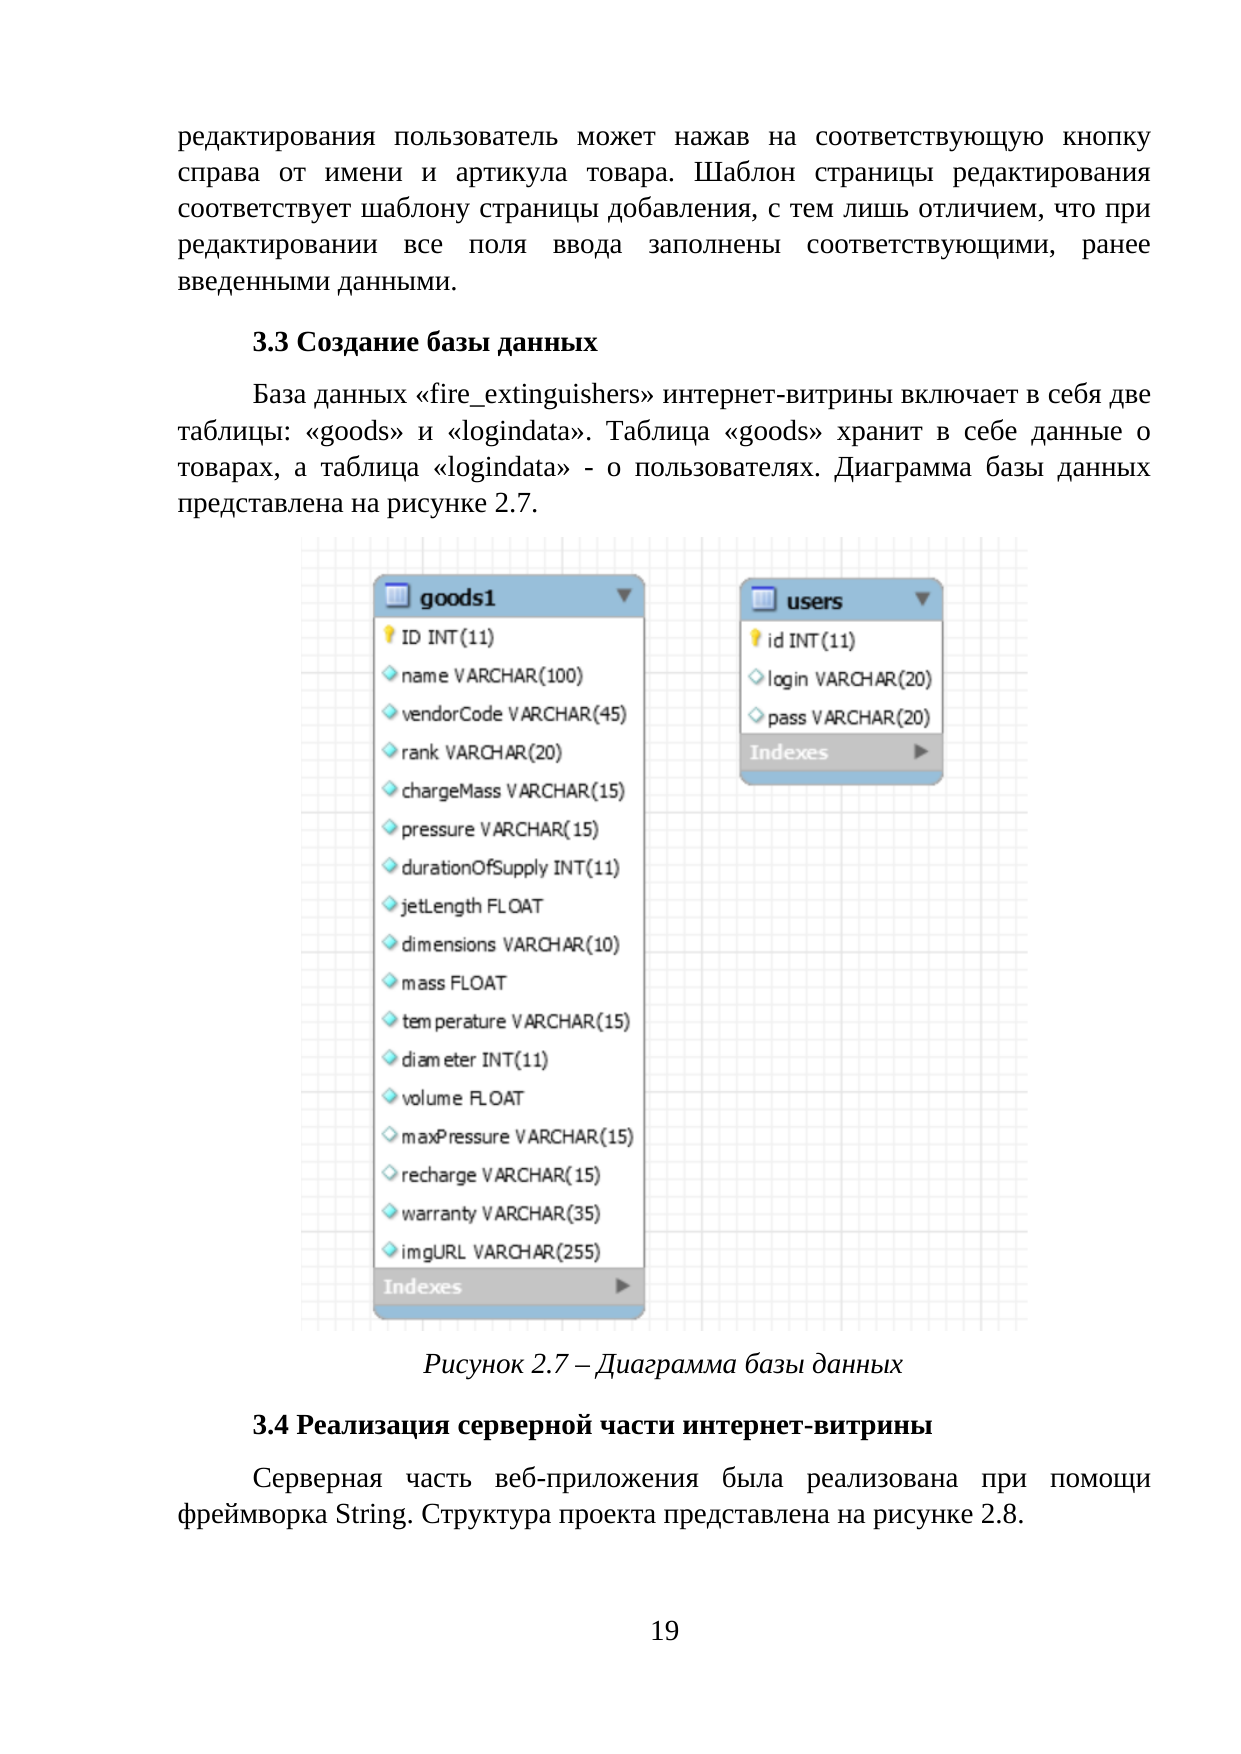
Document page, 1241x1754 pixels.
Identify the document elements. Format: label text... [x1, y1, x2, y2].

subtitle 3.4 Реализация серверной части интернет-витрины [177, 1407, 1152, 1441]
picture [301, 537, 1028, 1331]
subtitle 3.3 Создание базы данных [177, 324, 1152, 357]
text Серверная часть веб-приложения была реализована при помощи фреймворка String. Структура проекта представлена на рисунке 2.8. [177, 1460, 1152, 1530]
text База данных «fire_extinguishers» интернет-витрины включает в себя две таблицы: «goods» и «logindata». Таблица «goods» хранит в себе данные о товарах, а таблица «logindata» - о пользователях. Диаграмма базы данных представлена на рисунке 2.7. [177, 377, 1152, 519]
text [177, 118, 1152, 296]
text Рисунок 2.7 – Диаграмма базы данных [177, 1346, 1152, 1379]
